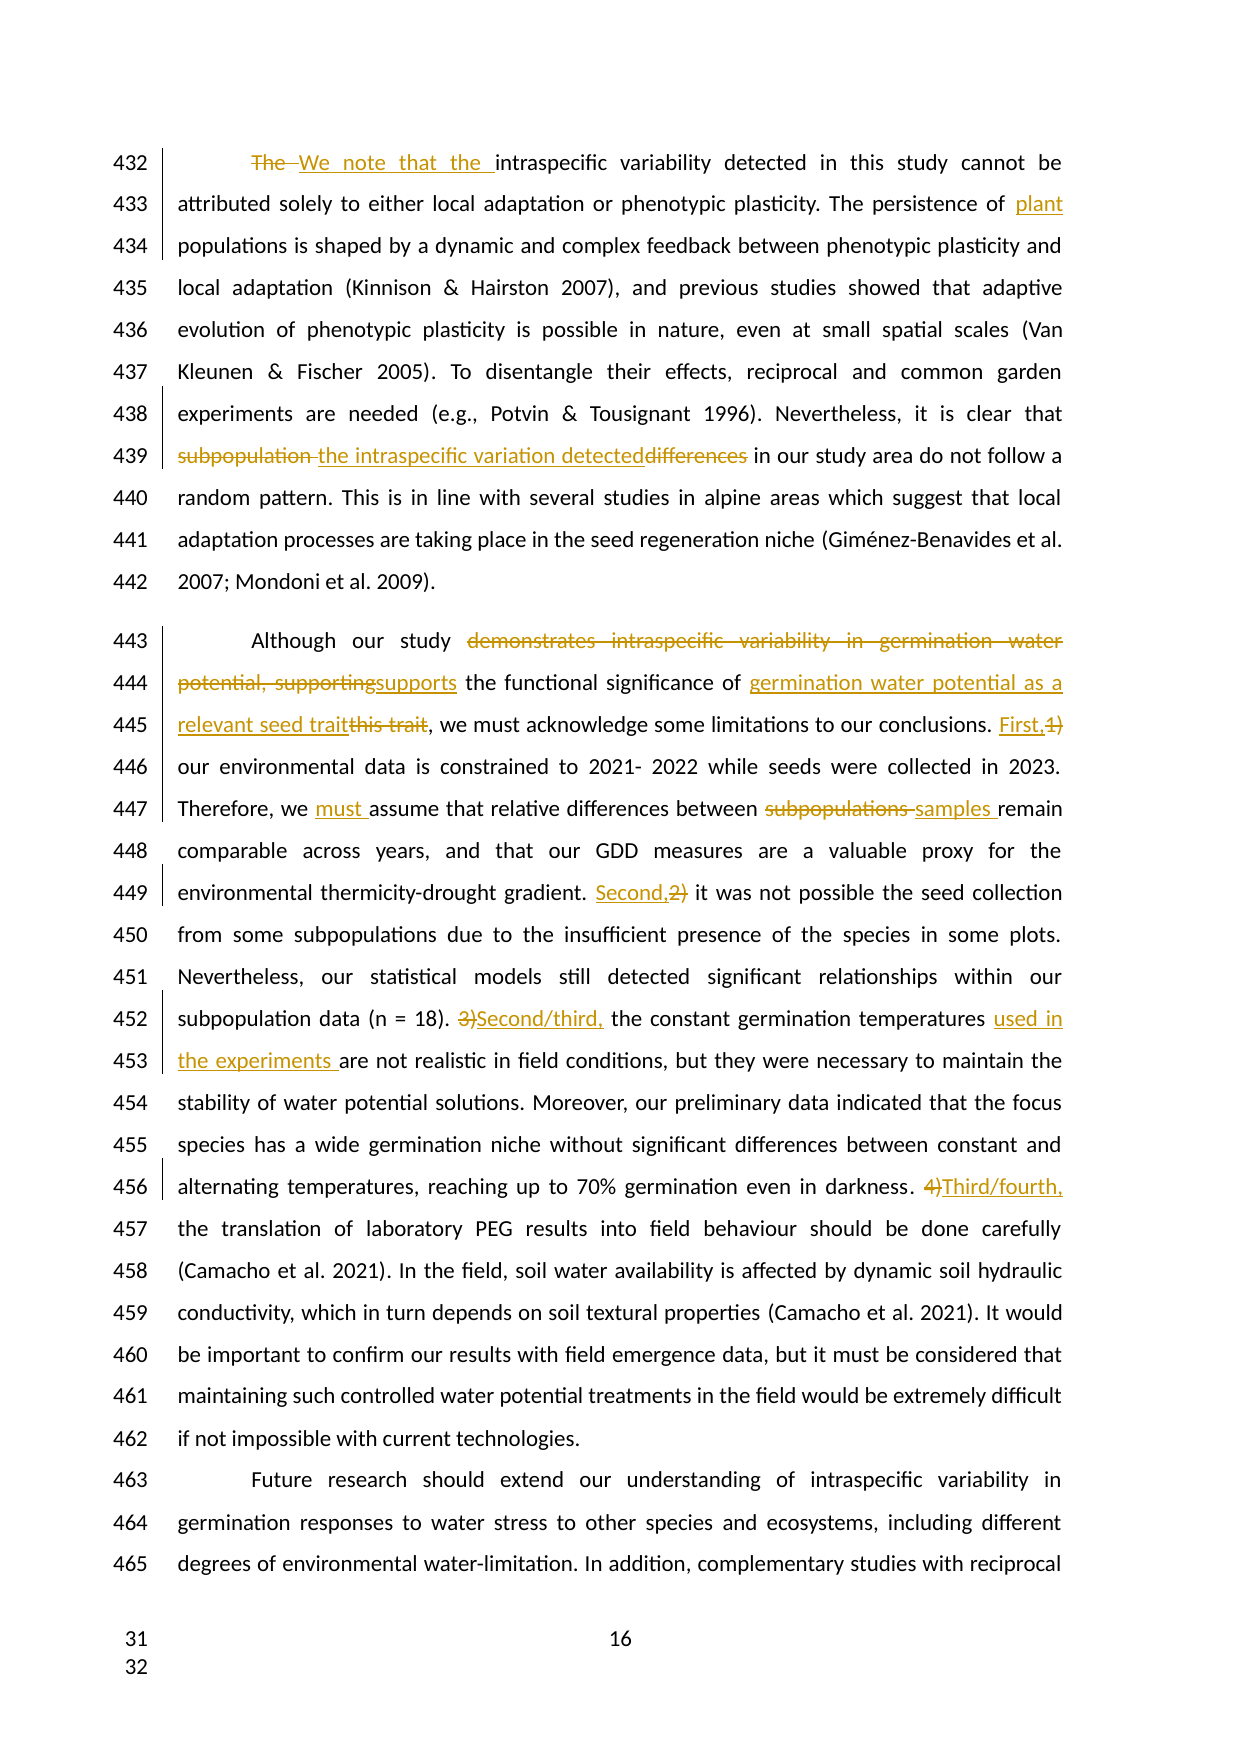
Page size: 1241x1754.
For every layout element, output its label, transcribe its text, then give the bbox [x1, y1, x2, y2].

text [177, 1466, 1063, 1578]
text intraspecific variability detected in this study cannot be attributed solely to either local adaptation or phenotypic plasticity. The persistence of populations is shaped by a dynamic and complex feedback between phenotypic plasticity and local adaptation (Kinnison & Hairston 2007), and previous studies showed that adaptive evolution of phenotypic plasticity is possible in nature, even at small spatial scales (Van Kleunen & Fischer 2005). To disentangle their effects, reciprocal and common garden experiments are needed (e.g., Potvin & Tousignant 1996). Nevertheless, it is clear that in our study area do not follow a random pattern. This is in line with several studies in alpine areas which suggest that local adaptation processes are taking place in the seed regeneration niche (Giménez-Benavides et al. 2007; Mondoni et al. 2009). [177, 148, 1063, 595]
text Although our study the functional significance of , we must acknowledge some limitations to our conclusions. our environmental data is constrained to 2021- 2022 while seeds were collected in 2023. Therefore, we assume that relative differences between remain comparable across years, and that our GDD measures are a valuable proxy for the environmental thermicity-drought gradient. it was not possible the seed collection from some subpopulations due to the insufficient presence of the species in some plots. Nevertheless, our statistical models still detected significant relationships within our subpopulation data (n = 18). the constant germination temperatures are not realistic in field conditions, but they were necessary to maintain the stability of water potential solutions. Moreover, our preliminary data indicated that the focus species has a wide germination niche without significant differences between constant and alternating temperatures, reaching up to 70% germination even in darkness. the translation of laboratory PEG results into field behaviour should be done carefully (Camacho et al. 2021). In the field, soil water availability is affected by dynamic soil hydraulic conductivity, which in turn depends on soil textural properties (Camacho et al. 2021). It would be important to confirm our results with field emergence data, but it must be considered that maintaining such controlled water potential treatments in the field would be extremely difficult if not impossible with current technologies. [177, 626, 1063, 1452]
